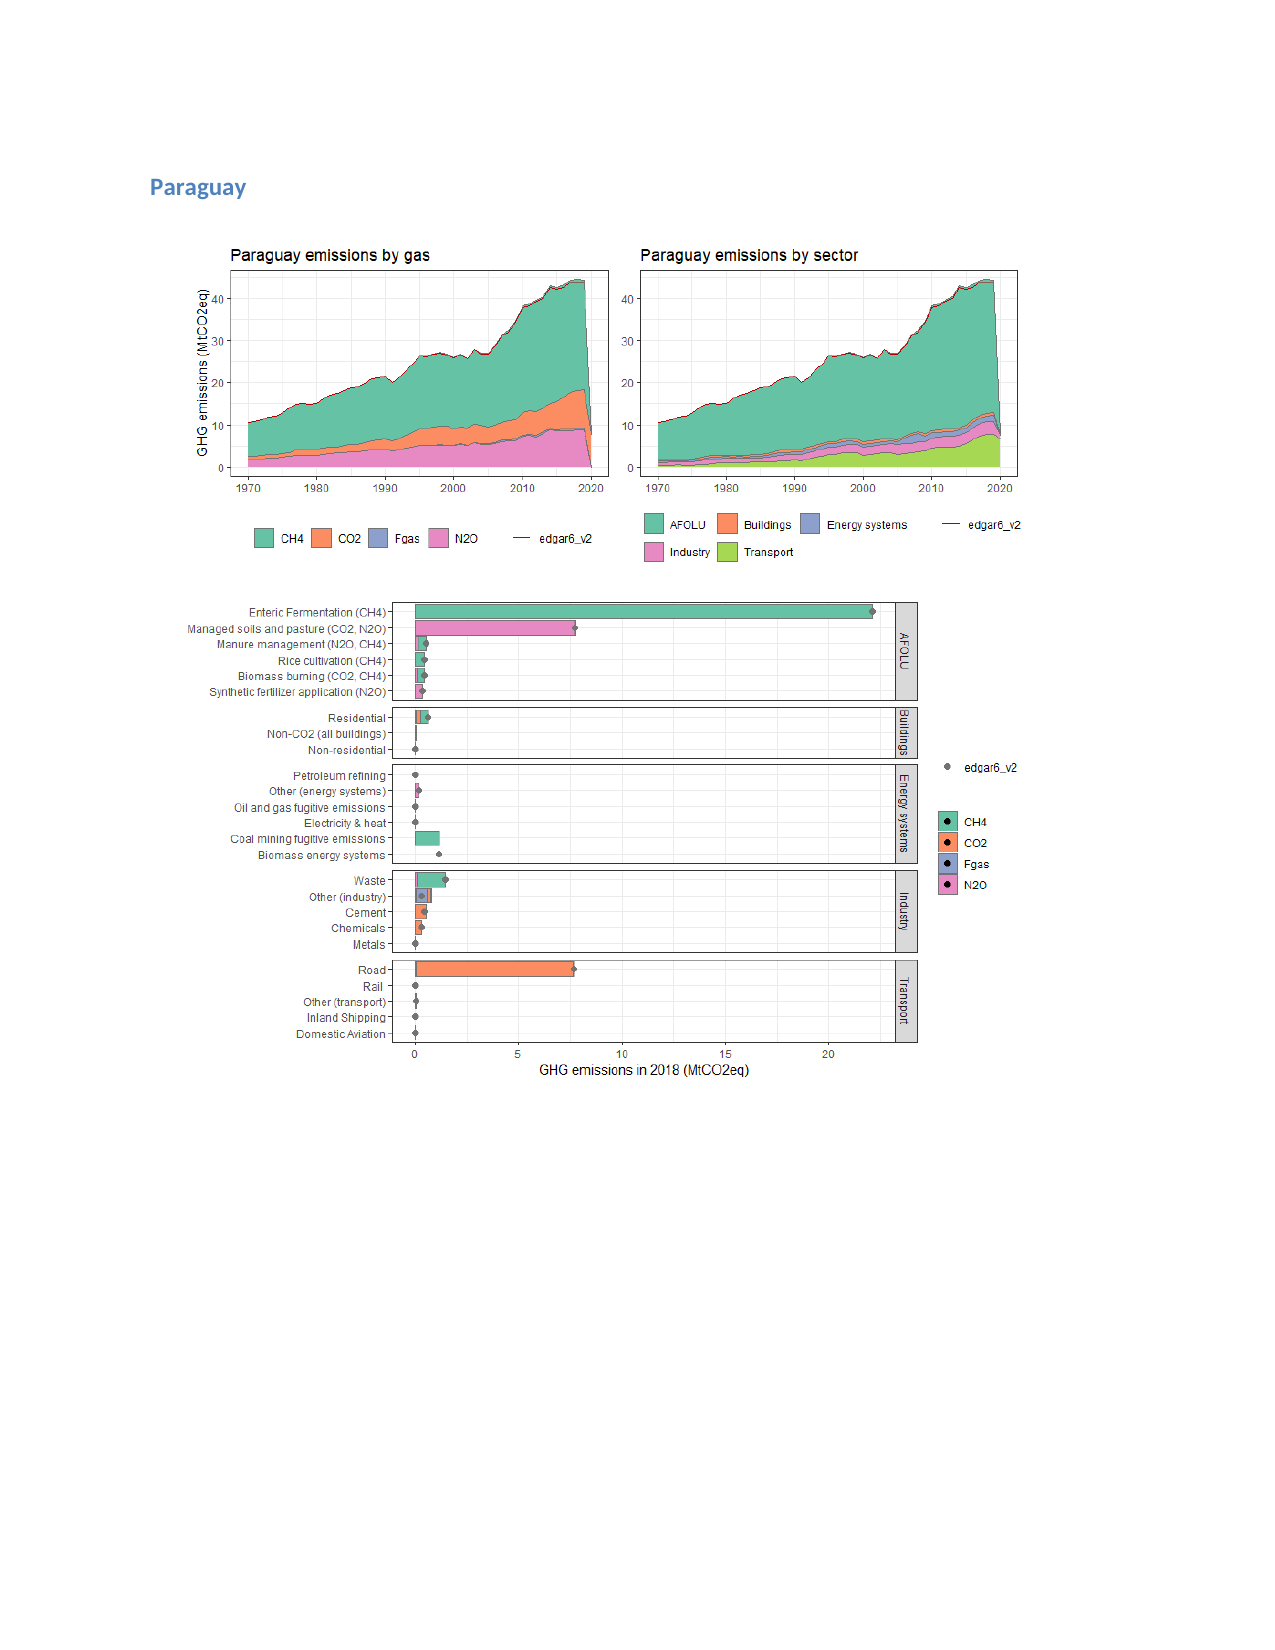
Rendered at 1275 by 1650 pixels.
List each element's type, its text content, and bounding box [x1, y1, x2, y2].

picture [168, 220, 1044, 1096]
subtitle Paraguay [150, 171, 1125, 201]
